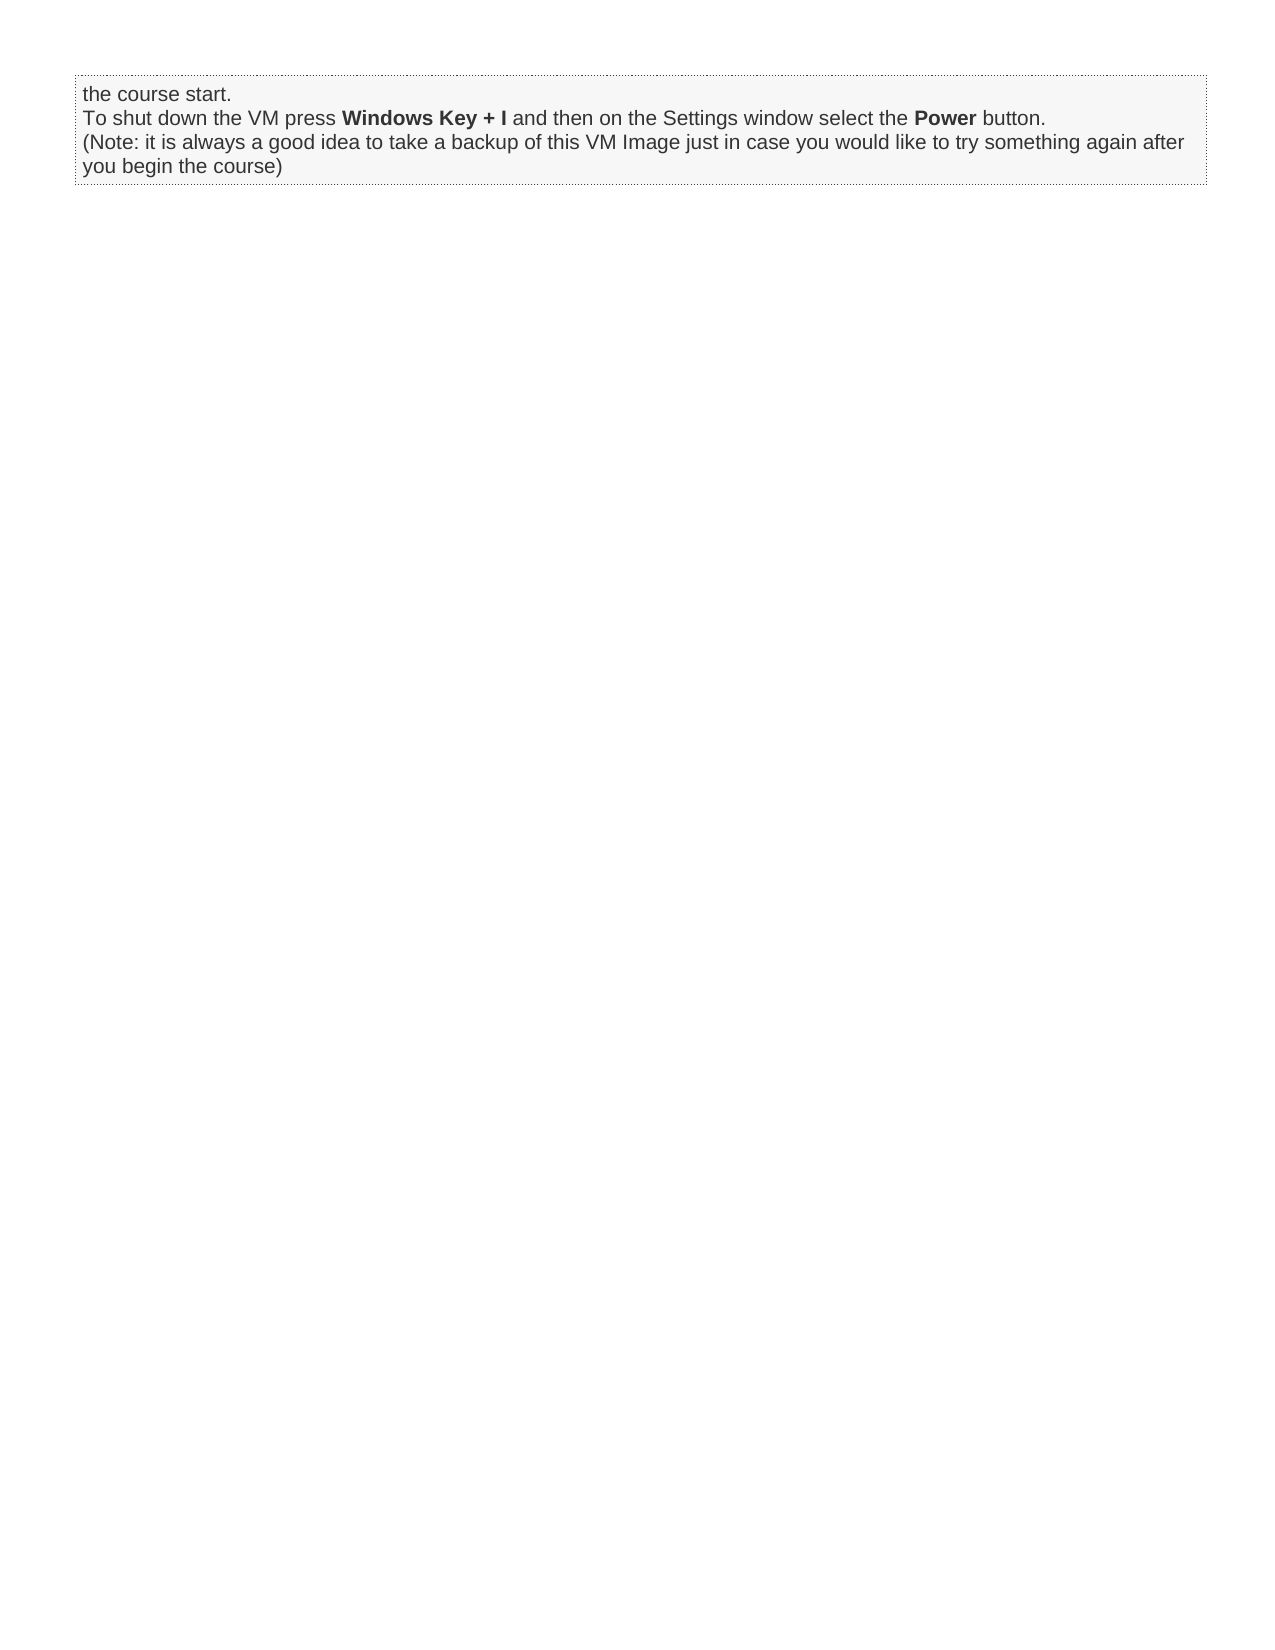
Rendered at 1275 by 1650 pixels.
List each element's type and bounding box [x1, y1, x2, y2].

text [75, 75, 1207, 185]
